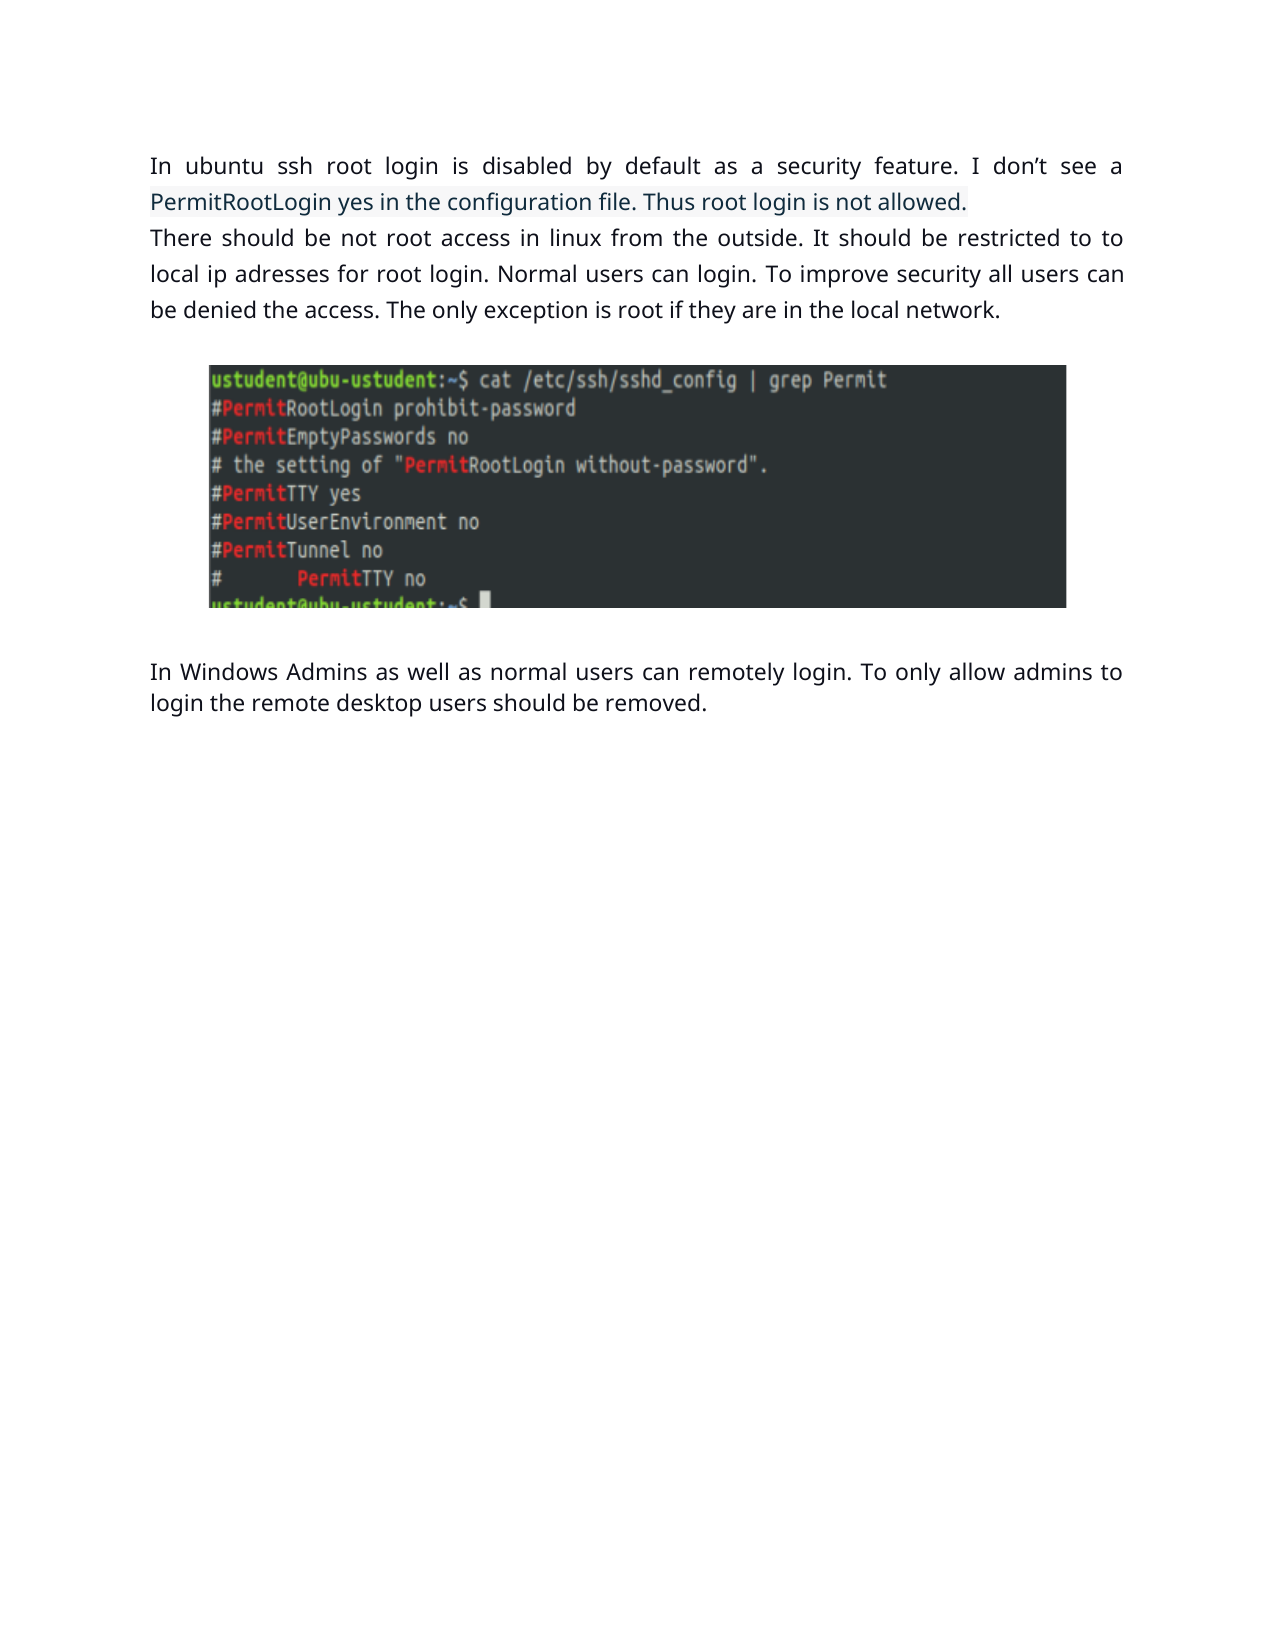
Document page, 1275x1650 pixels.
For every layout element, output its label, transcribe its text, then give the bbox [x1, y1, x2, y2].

picture [208, 365, 1067, 608]
subtitle In Windows Admins as well as normal users can remotely login. To only allow admins to login the remote desktop users should be removed. [150, 655, 1125, 718]
text In ubuntu ssh root login is disabled by default as a security feature. I don’t see a PermitRootLogin yes in the configuration file. Thus root login is not allowed. [150, 150, 1125, 217]
text There should be not root access in linux from the outside. It should be restricted to to local ip adresses for root login. Normal users can login. To improve security all users can be denied the access. The only exception is root if they are in the local network. [150, 222, 1125, 325]
